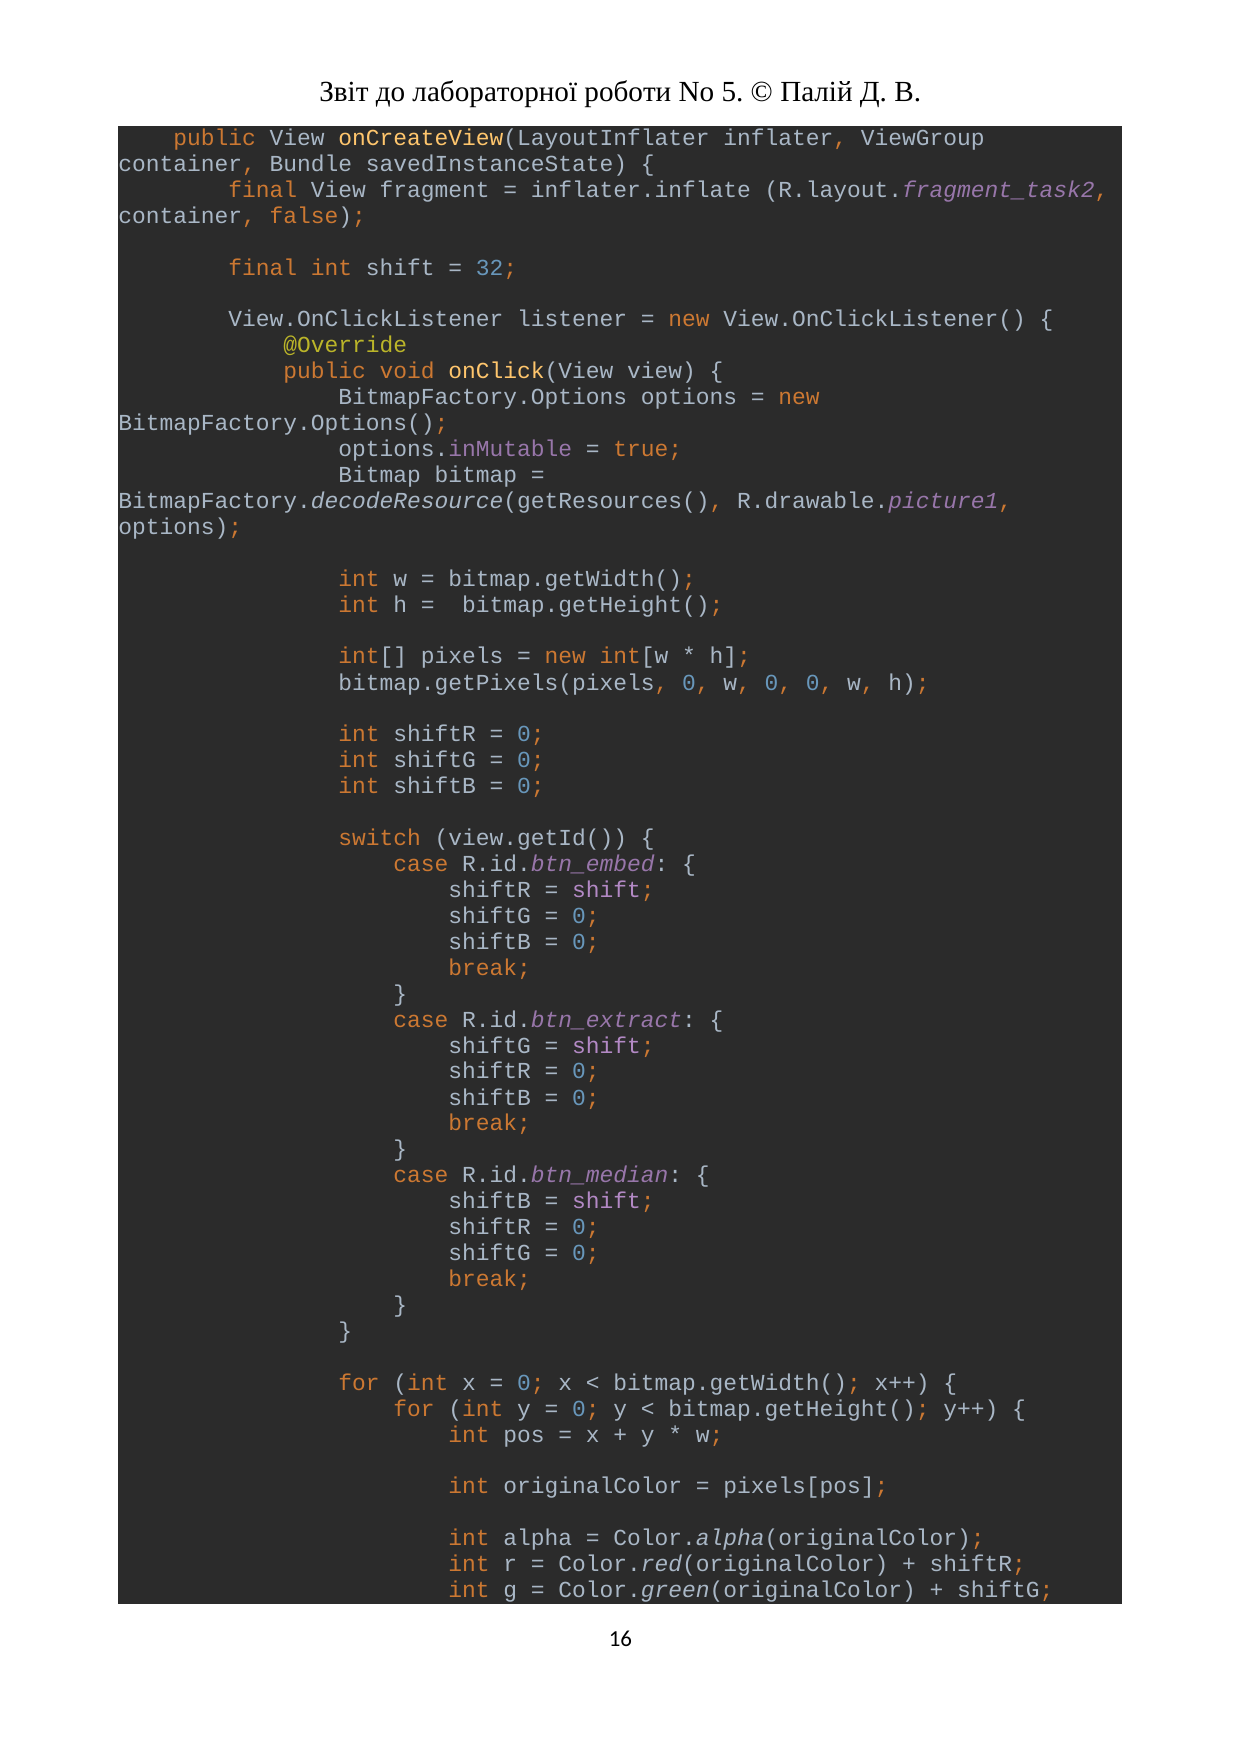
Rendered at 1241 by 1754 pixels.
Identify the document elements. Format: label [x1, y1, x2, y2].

text [118, 126, 1122, 1604]
